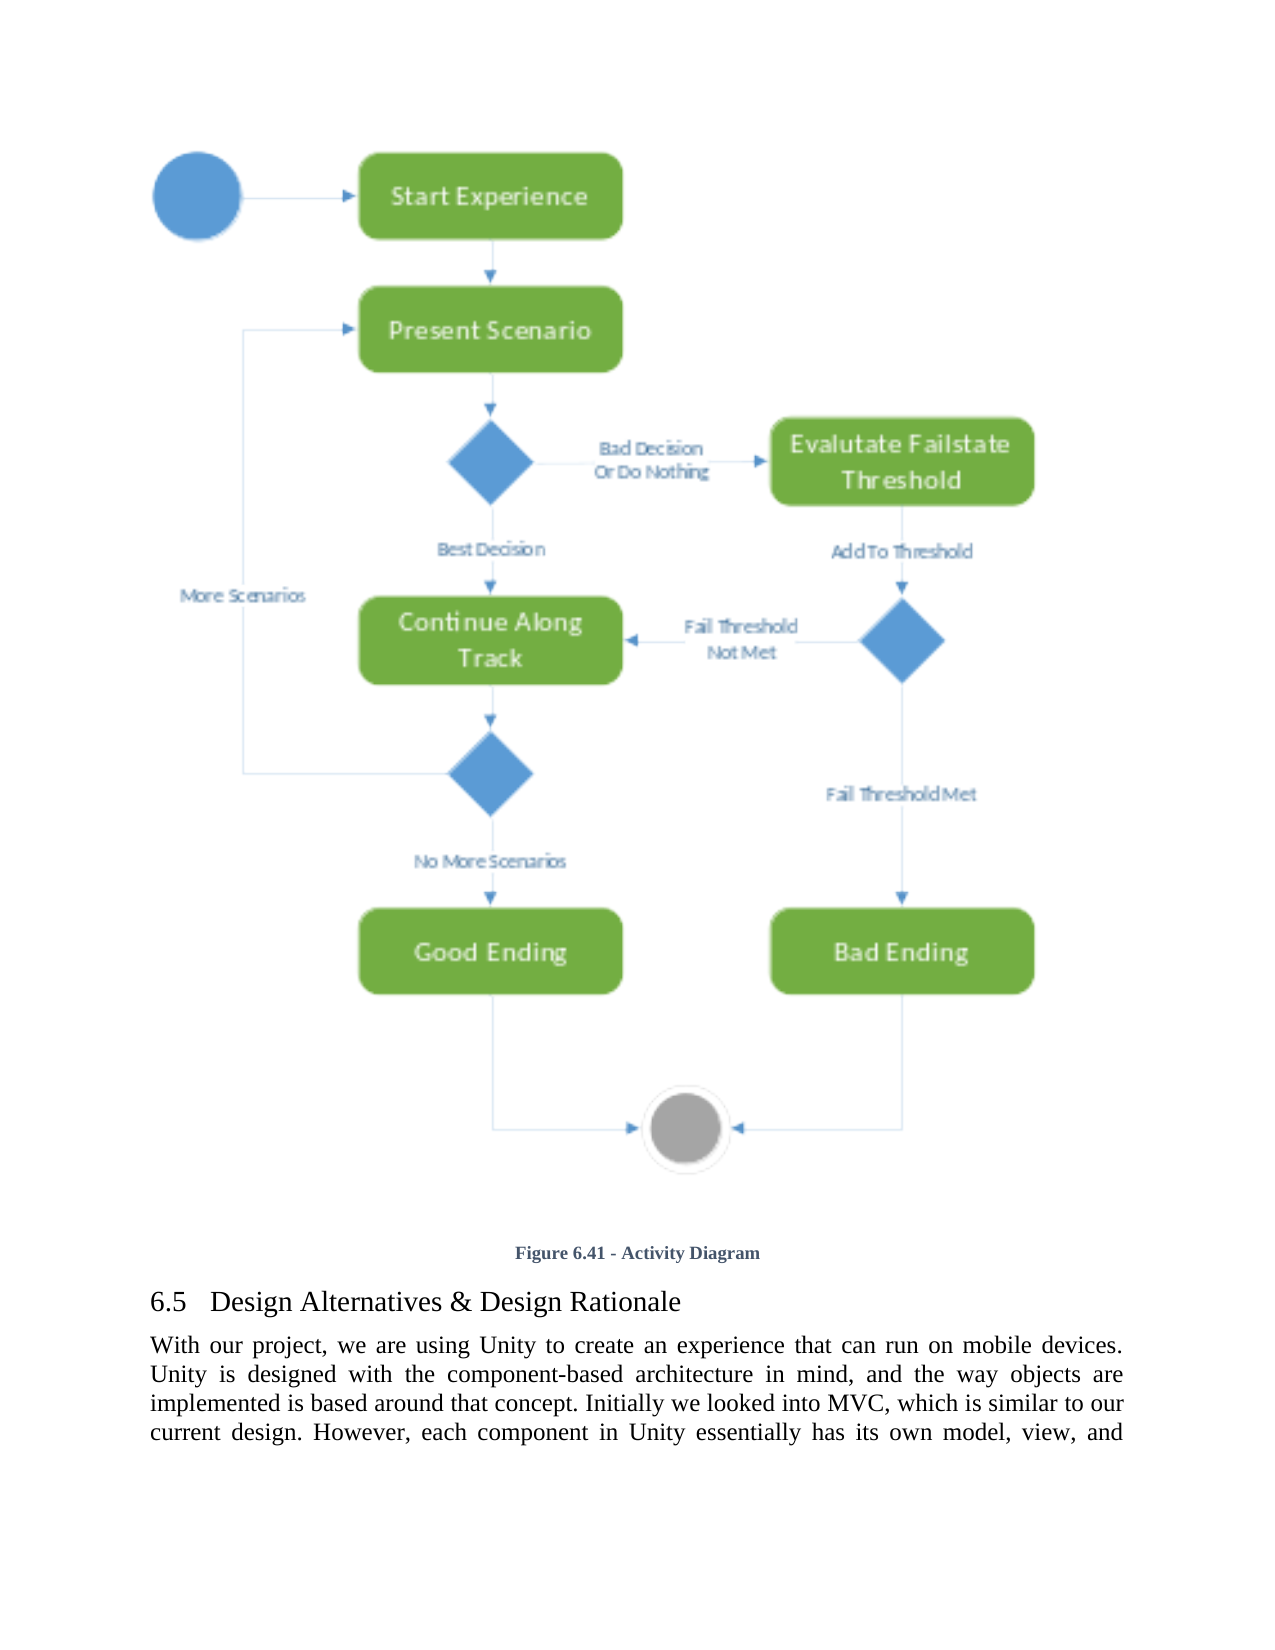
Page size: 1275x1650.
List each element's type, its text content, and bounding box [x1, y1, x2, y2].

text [150, 1331, 1125, 1446]
subtitle Design Alternatives & Design Rationale [150, 1284, 1125, 1318]
